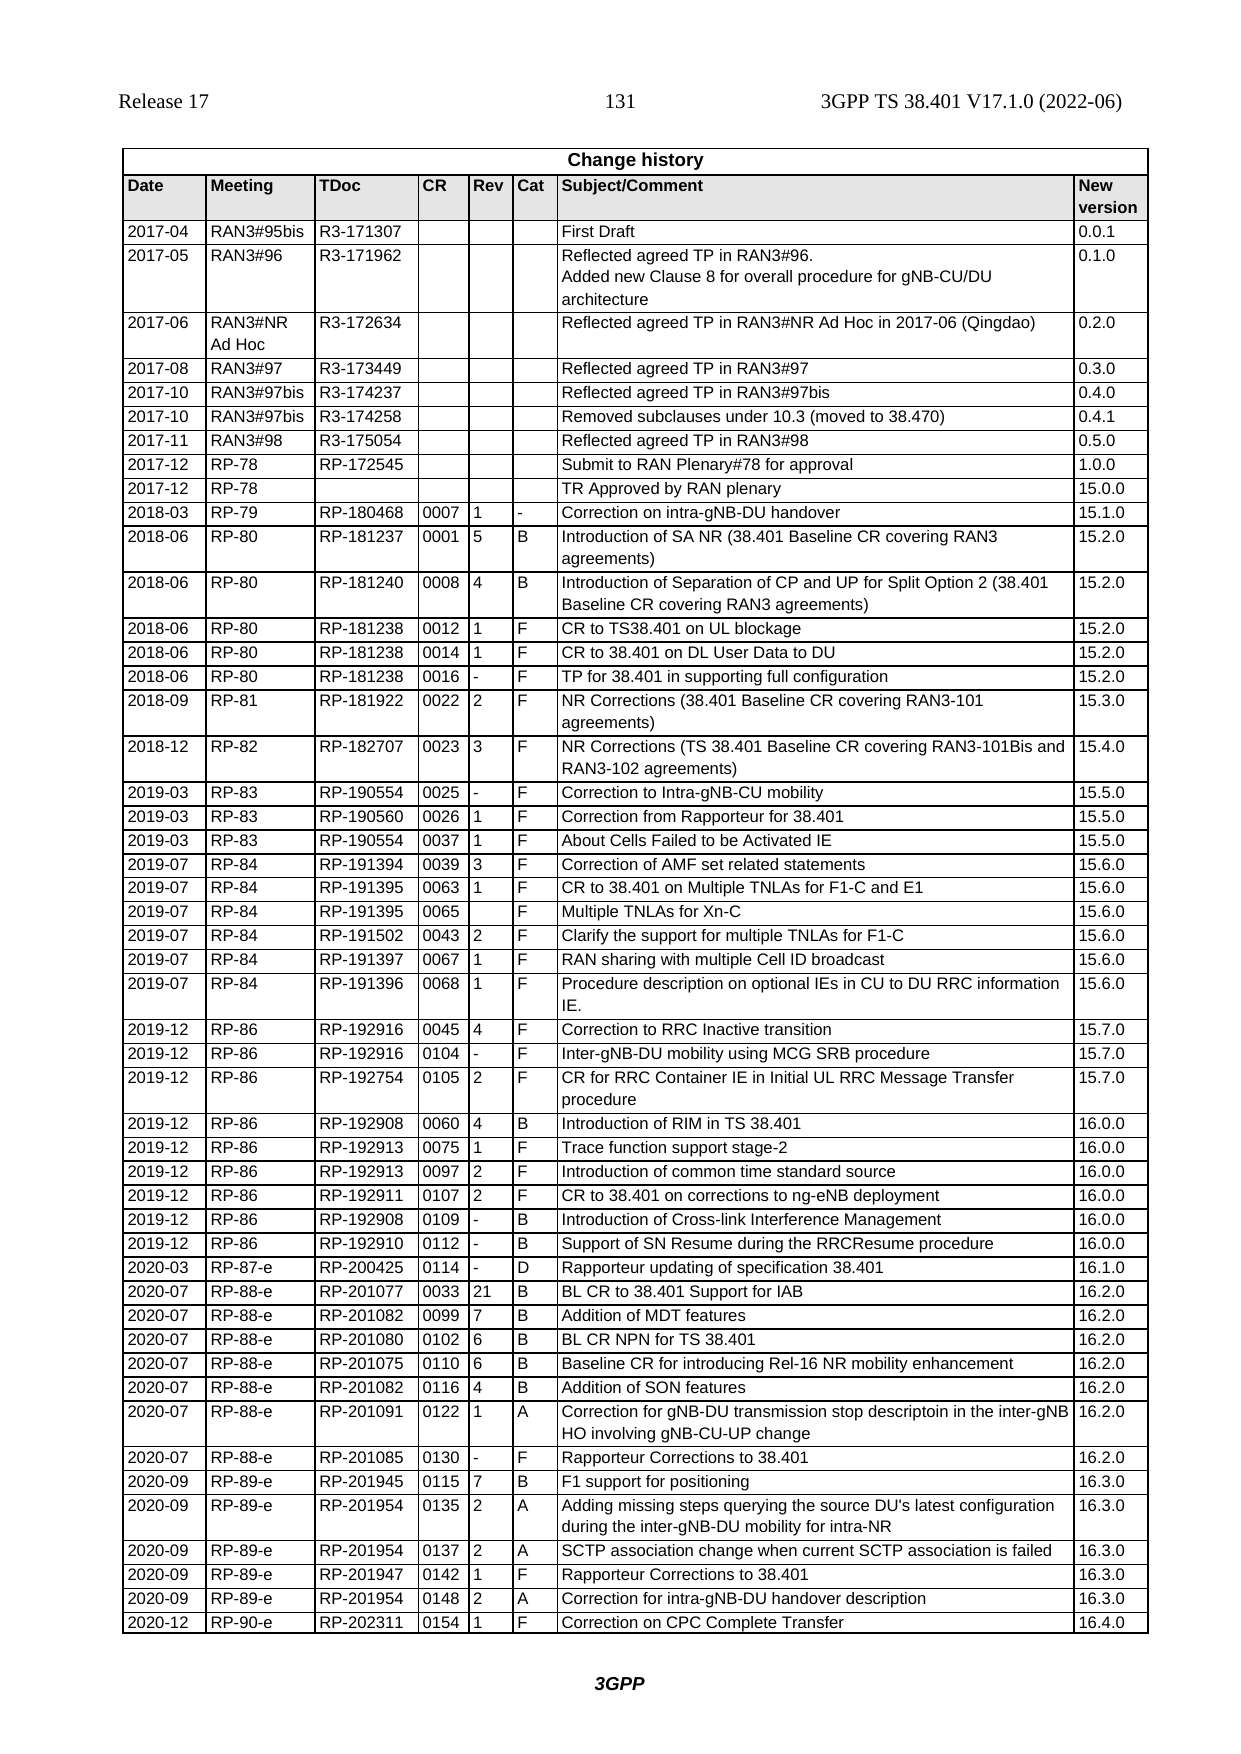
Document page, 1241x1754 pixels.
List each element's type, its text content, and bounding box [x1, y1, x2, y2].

table_cell Introduction of SA NR (38.401 Baseline CR covering RAN3 agreements) [558, 527, 1073, 571]
table_cell 15.2.0 [1075, 667, 1147, 689]
table_cell RP-87-e [207, 1258, 314, 1280]
table_cell Correction to Intra-gNB-CU mobility [558, 783, 1073, 805]
table_cell 3 [470, 737, 512, 781]
table_cell Rev [470, 176, 512, 220]
table_cell RP-192754 [316, 1068, 418, 1112]
table_cell RP-190554 [316, 831, 418, 853]
table_cell 15.7.0 [1075, 1020, 1147, 1042]
table_cell 2 [470, 1495, 512, 1540]
table_cell 0097 [419, 1162, 468, 1184]
table_cell Multiple TNLAs for Xn-C [558, 902, 1073, 925]
table_cell [514, 431, 557, 453]
table_cell Adding missing steps querying the source DU's latest configuration during the inter-gNB-DU mobility for intra-NR [558, 1495, 1073, 1540]
table_cell 15.2.0 [1075, 527, 1147, 571]
table_cell 15.5.0 [1075, 783, 1147, 805]
table_cell [514, 221, 557, 244]
table_cell RP-192916 [316, 1044, 418, 1066]
table_cell RAN3#95bis [207, 221, 314, 244]
table_cell 2017-12 [124, 455, 205, 477]
table_cell [514, 313, 557, 358]
table_cell 2019-12 [124, 1234, 205, 1256]
table_cell 2020-03 [124, 1258, 205, 1280]
table_cell 2019-03 [124, 807, 205, 829]
table_cell RP-172545 [316, 455, 418, 477]
table_cell 1 [470, 878, 512, 901]
table_cell 0075 [419, 1138, 468, 1160]
table_cell RP-79 [207, 503, 314, 525]
table_cell RP-86 [207, 1138, 314, 1160]
table_cell A [514, 1589, 557, 1612]
table_cell A [514, 1402, 557, 1446]
table_cell 4 [470, 573, 512, 617]
table_cell RP-190560 [316, 807, 418, 829]
table_cell 16.2.0 [1075, 1330, 1147, 1352]
table_cell RP-80 [207, 573, 314, 617]
table_cell 3 [470, 855, 512, 877]
table_cell 2017-10 [124, 383, 205, 406]
table_cell [470, 455, 512, 477]
table_cell 2018-06 [124, 619, 205, 641]
table_cell F [514, 737, 557, 781]
table_cell 16.0.0 [1075, 1162, 1147, 1184]
table_cell CR to 38.401 on DL User Data to DU [558, 643, 1073, 665]
table_cell TR Approved by RAN plenary [558, 479, 1073, 501]
table_cell CR [419, 176, 468, 220]
table_cell [470, 431, 512, 453]
table_cell R3-172634 [316, 313, 418, 358]
table_cell A [514, 1495, 557, 1540]
table_cell 16.2.0 [1075, 1282, 1147, 1304]
table_cell RP-86 [207, 1020, 314, 1042]
table_cell 16.1.0 [1075, 1258, 1147, 1280]
table_cell 15.2.0 [1075, 619, 1147, 641]
table_cell 2018-09 [124, 691, 205, 735]
table_cell Rapporteur updating of specification 38.401 [558, 1258, 1073, 1280]
table_cell Introduction of Cross-link Interference Management [558, 1210, 1073, 1232]
table_cell RP-191395 [316, 878, 418, 901]
table_cell 0.0.1 [1075, 221, 1147, 244]
table_cell 2019-12 [124, 1068, 205, 1112]
table_cell F [514, 643, 557, 665]
table_cell 0.2.0 [1075, 313, 1147, 358]
table_cell Procedure description on optional IEs in CU to DU RRC information IE. [558, 974, 1073, 1018]
table_cell B [514, 573, 557, 617]
table_cell RP-78 [207, 455, 314, 477]
table_cell First Draft [558, 221, 1073, 244]
table_cell RP-89-e [207, 1541, 314, 1564]
table_cell Meeting [207, 176, 314, 220]
table_cell [419, 479, 468, 501]
table_cell RP-191394 [316, 855, 418, 877]
table_cell RP-201954 [316, 1541, 418, 1564]
table_cell RP-181237 [316, 527, 418, 571]
table_cell 0104 [419, 1044, 468, 1066]
table_cell Rapporteur Corrections to 38.401 [558, 1447, 1073, 1470]
table_cell RP-201954 [316, 1495, 418, 1540]
table_cell 0116 [419, 1378, 468, 1400]
table_cell Correction for intra-gNB-DU handover description [558, 1589, 1073, 1612]
table_cell 15.3.0 [1075, 691, 1147, 735]
table_cell RP-181238 [316, 619, 418, 641]
table_cell [419, 455, 468, 477]
table_cell F [514, 1613, 557, 1632]
table_cell 0022 [419, 691, 468, 735]
table_cell 2020-07 [124, 1378, 205, 1400]
table_cell 2020-07 [124, 1354, 205, 1376]
table_cell 16.2.0 [1075, 1447, 1147, 1470]
table_cell 2020-09 [124, 1589, 205, 1612]
table_cell 0067 [419, 950, 468, 973]
table_cell 0007 [419, 503, 468, 525]
table_cell F [514, 667, 557, 689]
table_cell [419, 431, 468, 453]
table_cell CR for RRC Container IE in Initial UL RRC Message Transfer procedure [558, 1068, 1073, 1112]
table_cell 15.0.0 [1075, 479, 1147, 501]
table_cell Correction from Rapporteur for 38.401 [558, 807, 1073, 829]
table_cell [514, 383, 557, 406]
table_cell F [514, 783, 557, 805]
table_cell F [514, 902, 557, 925]
table_cell R3-171962 [316, 245, 418, 312]
table_cell TP for 38.401 in supporting full configuration [558, 667, 1073, 689]
table_cell [514, 245, 557, 312]
table_cell 2 [470, 691, 512, 735]
table_cell 15.4.0 [1075, 737, 1147, 781]
table_cell [470, 245, 512, 312]
table_cell RP-190554 [316, 783, 418, 805]
table_cell 15.5.0 [1075, 831, 1147, 853]
table_cell 21 [470, 1282, 512, 1304]
table_cell 2019-03 [124, 831, 205, 853]
table_cell 16.2.0 [1075, 1378, 1147, 1400]
table_cell F [514, 831, 557, 853]
table_cell Reflected agreed TP in RAN3#96. Added new Clause 8 for overall procedure for gNB-CU/DU architecture [558, 245, 1073, 312]
table_cell 2019-12 [124, 1162, 205, 1184]
table_cell RP-86 [207, 1162, 314, 1184]
table_cell RP-80 [207, 527, 314, 571]
table_cell B [514, 1354, 557, 1376]
table_cell RP-82 [207, 737, 314, 781]
table_cell 16.0.0 [1075, 1234, 1147, 1256]
table_cell RP-181238 [316, 667, 418, 689]
table_cell [514, 407, 557, 429]
table_cell Reflected agreed TP in RAN3#98 [558, 431, 1073, 453]
table_cell RP-201077 [316, 1282, 418, 1304]
table_cell 2017-10 [124, 407, 205, 429]
table_cell 1 [470, 503, 512, 525]
table_cell RP-201945 [316, 1471, 418, 1494]
table_cell Correction for gNB-DU transmission stop descriptoin in the inter-gNB HO involving gNB-CU-UP change [558, 1402, 1073, 1446]
table_cell F [514, 855, 557, 877]
table_cell R3-174258 [316, 407, 418, 429]
table_cell 16.4.0 [1075, 1613, 1147, 1632]
table_cell 1 [470, 974, 512, 1018]
table_cell [419, 407, 468, 429]
table_cell 0109 [419, 1210, 468, 1232]
table_cell F [514, 878, 557, 901]
table_cell 2 [470, 1068, 512, 1112]
table_cell B [514, 1234, 557, 1256]
table_cell 1 [470, 619, 512, 641]
table_cell 4 [470, 1378, 512, 1400]
table_cell 1 [470, 1138, 512, 1160]
table_cell RP-88-e [207, 1330, 314, 1352]
table_cell 2018-06 [124, 667, 205, 689]
table_cell - [470, 1234, 512, 1256]
table_cell [470, 407, 512, 429]
table_cell B [514, 1306, 557, 1328]
table_cell F [514, 1565, 557, 1588]
table_cell F [514, 1138, 557, 1160]
table_header Change history [124, 149, 1147, 174]
table_cell 0.5.0 [1075, 431, 1147, 453]
table_cell 2017-12 [124, 479, 205, 501]
table_cell RP-192911 [316, 1186, 418, 1208]
table_cell Introduction of RIM in TS 38.401 [558, 1114, 1073, 1136]
table_cell 0.4.1 [1075, 407, 1147, 429]
table_cell [470, 359, 512, 382]
table_cell 0135 [419, 1495, 468, 1540]
table_cell RP-191397 [316, 950, 418, 973]
table_cell 0099 [419, 1306, 468, 1328]
table_cell RP-192908 [316, 1210, 418, 1232]
table_cell RP-201075 [316, 1354, 418, 1376]
table_cell RAN3#98 [207, 431, 314, 453]
table_cell F [514, 974, 557, 1018]
table_cell 2017-05 [124, 245, 205, 312]
table_cell RP-181240 [316, 573, 418, 617]
table_cell 0060 [419, 1114, 468, 1136]
table_cell 2020-07 [124, 1306, 205, 1328]
table_cell 15.6.0 [1075, 974, 1147, 1018]
table_cell 2019-07 [124, 855, 205, 877]
table_cell - [514, 503, 557, 525]
table_cell RP-88-e [207, 1282, 314, 1304]
table_cell [419, 313, 468, 358]
table_cell RP-192913 [316, 1138, 418, 1160]
table_cell Inter-gNB-DU mobility using MCG SRB procedure [558, 1044, 1073, 1066]
table_cell 0008 [419, 573, 468, 617]
table_cell New version [1075, 176, 1147, 220]
table_cell RP-192913 [316, 1162, 418, 1184]
table_cell 0014 [419, 643, 468, 665]
table_cell 2019-12 [124, 1044, 205, 1066]
table_cell 0045 [419, 1020, 468, 1042]
table_cell 0115 [419, 1471, 468, 1494]
table_cell F [514, 1068, 557, 1112]
table_cell 2019-12 [124, 1210, 205, 1232]
table_cell 2018-03 [124, 503, 205, 525]
table_cell RP-80 [207, 643, 314, 665]
table_cell Reflected agreed TP in RAN3#NR Ad Hoc in 2017-06 (Qingdao) [558, 313, 1073, 358]
table_cell About Cells Failed to be Activated IE [558, 831, 1073, 853]
table_cell 15.7.0 [1075, 1044, 1147, 1066]
table_cell 1.0.0 [1075, 455, 1147, 477]
table_cell 0110 [419, 1354, 468, 1376]
table_cell RP-88-e [207, 1402, 314, 1446]
table_cell 1 [470, 1613, 512, 1632]
table_cell RAN3#NR Ad Hoc [207, 313, 314, 358]
table_cell RP-202311 [316, 1613, 418, 1632]
table_cell 15.6.0 [1075, 855, 1147, 877]
table_cell RP-86 [207, 1210, 314, 1232]
table_cell RP-80 [207, 667, 314, 689]
table_cell F [514, 619, 557, 641]
table_cell 15.5.0 [1075, 807, 1147, 829]
table_cell NR Corrections (TS 38.401 Baseline CR covering RAN3-101Bis and RAN3-102 agreements) [558, 737, 1073, 781]
table_cell SCTP association change when current SCTP association is failed [558, 1541, 1073, 1564]
table_cell 2 [470, 926, 512, 949]
table_cell 0063 [419, 878, 468, 901]
table_cell 16.3.0 [1075, 1565, 1147, 1588]
table_cell Removed subclauses under 10.3 (moved to 38.470) [558, 407, 1073, 429]
table_cell 15.6.0 [1075, 902, 1147, 925]
table_cell RP-81 [207, 691, 314, 735]
table_cell 0154 [419, 1613, 468, 1632]
table_cell [514, 455, 557, 477]
table_cell RP-86 [207, 1186, 314, 1208]
table_cell RP-84 [207, 950, 314, 973]
table_cell Rapporteur Corrections to 38.401 [558, 1565, 1073, 1588]
table_cell RP-191396 [316, 974, 418, 1018]
table_cell Correction to RRC Inactive transition [558, 1020, 1073, 1042]
table_cell Introduction of common time standard source [558, 1162, 1073, 1184]
table_cell 0026 [419, 807, 468, 829]
table_cell RP-89-e [207, 1495, 314, 1540]
table_cell [470, 221, 512, 244]
table_cell 0122 [419, 1402, 468, 1446]
table_cell 2019-12 [124, 1114, 205, 1136]
table_cell 15.2.0 [1075, 573, 1147, 617]
table_cell 2017-04 [124, 221, 205, 244]
table_cell RP-181238 [316, 643, 418, 665]
table_cell Subject/Comment [558, 176, 1073, 220]
table_cell 2 [470, 1186, 512, 1208]
table_cell 16.2.0 [1075, 1402, 1147, 1446]
table_cell 7 [470, 1306, 512, 1328]
table_cell 1 [470, 643, 512, 665]
table_cell [470, 479, 512, 501]
table_cell 15.6.0 [1075, 878, 1147, 901]
table_cell 1 [470, 807, 512, 829]
table_cell A [514, 1541, 557, 1564]
table_cell - [470, 1447, 512, 1470]
table_cell - [470, 783, 512, 805]
table_cell CR to 38.401 on Multiple TNLAs for F1-C and E1 [558, 878, 1073, 901]
table_cell RP-83 [207, 807, 314, 829]
table_cell 1 [470, 950, 512, 973]
table_cell 2019-07 [124, 926, 205, 949]
table_cell 0.4.0 [1075, 383, 1147, 406]
table_cell 7 [470, 1471, 512, 1494]
table_cell 16.0.0 [1075, 1138, 1147, 1160]
table_cell RP-191395 [316, 902, 418, 925]
table_cell 2019-07 [124, 902, 205, 925]
table_cell RP-78 [207, 479, 314, 501]
table_cell 2017-11 [124, 431, 205, 453]
table_cell 1 [470, 1565, 512, 1588]
table_cell RP-84 [207, 974, 314, 1018]
table_cell 6 [470, 1330, 512, 1352]
table_cell 15.6.0 [1075, 926, 1147, 949]
table_cell Baseline CR for introducing Rel-16 NR mobility enhancement [558, 1354, 1073, 1376]
table_cell B [514, 1282, 557, 1304]
table_cell F [514, 807, 557, 829]
table_cell 1 [470, 1402, 512, 1446]
table_cell RP-180468 [316, 503, 418, 525]
table_cell 0130 [419, 1447, 468, 1470]
table_cell CR to 38.401 on corrections to ng-eNB deployment [558, 1186, 1073, 1208]
table_cell [470, 313, 512, 358]
table_cell 15.6.0 [1075, 950, 1147, 973]
table_cell RP-88-e [207, 1306, 314, 1328]
table_cell Introduction of Separation of CP and UP for Split Option 2 (38.401 Baseline CR covering RAN3 agreements) [558, 573, 1073, 617]
table_cell F [514, 1044, 557, 1066]
table_cell Trace function support stage-2 [558, 1138, 1073, 1160]
table_cell R3-173449 [316, 359, 418, 382]
table_cell RP-88-e [207, 1378, 314, 1400]
table_cell RP-201954 [316, 1589, 418, 1612]
table_cell RP-192916 [316, 1020, 418, 1042]
table_cell 16.0.0 [1075, 1186, 1147, 1208]
table_cell RAN3#97bis [207, 407, 314, 429]
table_cell 2019-12 [124, 1186, 205, 1208]
table_cell Support of SN Resume during the RRCResume procedure [558, 1234, 1073, 1256]
table_cell 16.2.0 [1075, 1354, 1147, 1376]
table_cell Addition of SON features [558, 1378, 1073, 1400]
table_cell 4 [470, 1020, 512, 1042]
table_cell 0033 [419, 1282, 468, 1304]
table_cell Correction on intra-gNB-DU handover [558, 503, 1073, 525]
table_cell 2020-07 [124, 1282, 205, 1304]
table_cell F [514, 926, 557, 949]
table_cell F1 support for positioning [558, 1471, 1073, 1494]
table_cell 2020-09 [124, 1565, 205, 1588]
table_cell 0065 [419, 902, 468, 925]
table_cell 0137 [419, 1541, 468, 1564]
table_cell 2020-12 [124, 1613, 205, 1632]
table_cell 0.1.0 [1075, 245, 1147, 312]
table_cell 16.3.0 [1075, 1589, 1147, 1612]
table_cell RP-80 [207, 619, 314, 641]
table_cell 2020-09 [124, 1471, 205, 1494]
table_cell [419, 221, 468, 244]
table_cell 16.3.0 [1075, 1541, 1147, 1564]
table_cell 16.0.0 [1075, 1210, 1147, 1232]
table_cell Correction of AMF set related statements [558, 855, 1073, 877]
table_cell RP-83 [207, 831, 314, 853]
table_cell RP-84 [207, 902, 314, 925]
table_cell 2020-07 [124, 1402, 205, 1446]
table_cell RP-181922 [316, 691, 418, 735]
table_cell RP-201085 [316, 1447, 418, 1470]
table_cell R3-171307 [316, 221, 418, 244]
table_cell [470, 902, 512, 925]
table_cell Clarify the support for multiple TNLAs for F1-C [558, 926, 1073, 949]
table_cell TDoc [316, 176, 418, 220]
table_cell RAN sharing with multiple Cell ID broadcast [558, 950, 1073, 973]
table_cell - [470, 1210, 512, 1232]
table_cell 2017-06 [124, 313, 205, 358]
table_cell RP-90-e [207, 1613, 314, 1632]
table_cell RP-192908 [316, 1114, 418, 1136]
table_cell RP-84 [207, 855, 314, 877]
table_cell [419, 245, 468, 312]
table_cell 2019-07 [124, 878, 205, 901]
table_cell Reflected agreed TP in RAN3#97 [558, 359, 1073, 382]
table_cell 0025 [419, 783, 468, 805]
table_cell RP-86 [207, 1114, 314, 1136]
table_cell 0114 [419, 1258, 468, 1280]
table_cell 0012 [419, 619, 468, 641]
table_cell 0105 [419, 1068, 468, 1112]
table_cell 2020-09 [124, 1541, 205, 1564]
table_cell 0037 [419, 831, 468, 853]
table_cell 2 [470, 1541, 512, 1564]
table_cell RP-201080 [316, 1330, 418, 1352]
table_cell RP-86 [207, 1068, 314, 1112]
table_cell 2019-03 [124, 783, 205, 805]
table_cell F [514, 691, 557, 735]
table_cell RP-88-e [207, 1447, 314, 1470]
table_cell 2019-07 [124, 950, 205, 973]
table_cell RAN3#97 [207, 359, 314, 382]
table_cell 16.2.0 [1075, 1306, 1147, 1328]
table_cell 0016 [419, 667, 468, 689]
table_cell 2019-07 [124, 974, 205, 1018]
table_cell 2020-07 [124, 1330, 205, 1352]
table_cell RP-83 [207, 783, 314, 805]
table_cell 1 [470, 831, 512, 853]
table_cell 6 [470, 1354, 512, 1376]
table_cell RP-200425 [316, 1258, 418, 1280]
table_cell 0039 [419, 855, 468, 877]
table_cell RP-191502 [316, 926, 418, 949]
table_cell 2 [470, 1589, 512, 1612]
table_cell F [514, 950, 557, 973]
table_cell 0112 [419, 1234, 468, 1256]
table_cell 2020-09 [124, 1495, 205, 1540]
table_cell 5 [470, 527, 512, 571]
table_cell BL CR to 38.401 Support for IAB [558, 1282, 1073, 1304]
table_cell 16.3.0 [1075, 1471, 1147, 1494]
table_cell [514, 359, 557, 382]
table_cell 2019-12 [124, 1020, 205, 1042]
table_cell RP-86 [207, 1044, 314, 1066]
table_cell 2 [470, 1162, 512, 1184]
table_cell B [514, 1471, 557, 1494]
table_cell RP-84 [207, 878, 314, 901]
table_cell 15.1.0 [1075, 503, 1147, 525]
table_cell 0107 [419, 1186, 468, 1208]
table_cell F [514, 1186, 557, 1208]
table_cell 0142 [419, 1565, 468, 1588]
table_cell - [470, 1044, 512, 1066]
table_cell RP-89-e [207, 1589, 314, 1612]
table_cell [470, 383, 512, 406]
table_cell NR Corrections (38.401 Baseline CR covering RAN3-101 agreements) [558, 691, 1073, 735]
table_cell 0148 [419, 1589, 468, 1612]
table_cell B [514, 1114, 557, 1136]
table_cell RAN3#96 [207, 245, 314, 312]
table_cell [558, 1613, 1073, 1632]
table_cell 0001 [419, 527, 468, 571]
table_cell RP-201082 [316, 1378, 418, 1400]
table_cell Date [124, 176, 205, 220]
table_cell 2018-06 [124, 573, 205, 617]
table_cell RP-86 [207, 1234, 314, 1256]
table_cell Cat [514, 176, 557, 220]
table_cell 2019-12 [124, 1138, 205, 1160]
table_cell 16.0.0 [1075, 1114, 1147, 1136]
table_cell F [514, 1162, 557, 1184]
table_cell RP-192910 [316, 1234, 418, 1256]
table_cell R3-174237 [316, 383, 418, 406]
table_cell D [514, 1258, 557, 1280]
table_cell 15.2.0 [1075, 643, 1147, 665]
table_cell RP-201947 [316, 1565, 418, 1588]
table_cell B [514, 527, 557, 571]
table_cell [514, 479, 557, 501]
table_cell Addition of MDT features [558, 1306, 1073, 1328]
table_cell RP-201091 [316, 1402, 418, 1446]
table_cell 2018-06 [124, 643, 205, 665]
table_cell 4 [470, 1114, 512, 1136]
table_cell RP-201082 [316, 1306, 418, 1328]
table_cell RP-88-e [207, 1354, 314, 1376]
table_cell 2020-07 [124, 1447, 205, 1470]
table_cell [419, 383, 468, 406]
table_cell Submit to RAN Plenary#78 for approval [558, 455, 1073, 477]
table_cell RP-182707 [316, 737, 418, 781]
table_cell CR to TS38.401 on UL blockage [558, 619, 1073, 641]
table_cell B [514, 1210, 557, 1232]
table_cell F [514, 1447, 557, 1470]
table_cell 0.3.0 [1075, 359, 1147, 382]
table_cell BL CR NPN for TS 38.401 [558, 1330, 1073, 1352]
table_cell 2018-06 [124, 527, 205, 571]
table_cell R3-175054 [316, 431, 418, 453]
table_cell B [514, 1330, 557, 1352]
table_cell RP-84 [207, 926, 314, 949]
table_cell 15.7.0 [1075, 1068, 1147, 1112]
table_cell - [470, 667, 512, 689]
table_cell 0068 [419, 974, 468, 1018]
table_cell RAN3#97bis [207, 383, 314, 406]
table_cell 2018-12 [124, 737, 205, 781]
table_cell 0043 [419, 926, 468, 949]
table_cell 0102 [419, 1330, 468, 1352]
table_cell [316, 479, 418, 501]
table_cell 0023 [419, 737, 468, 781]
table_cell B [514, 1378, 557, 1400]
table_cell RP-89-e [207, 1471, 314, 1494]
table_cell Reflected agreed TP in RAN3#97bis [558, 383, 1073, 406]
table_cell [419, 359, 468, 382]
table_cell - [470, 1258, 512, 1280]
table_cell RP-89-e [207, 1565, 314, 1588]
table_cell 2017-08 [124, 359, 205, 382]
table_cell F [514, 1020, 557, 1042]
table_cell 16.3.0 [1075, 1495, 1147, 1540]
